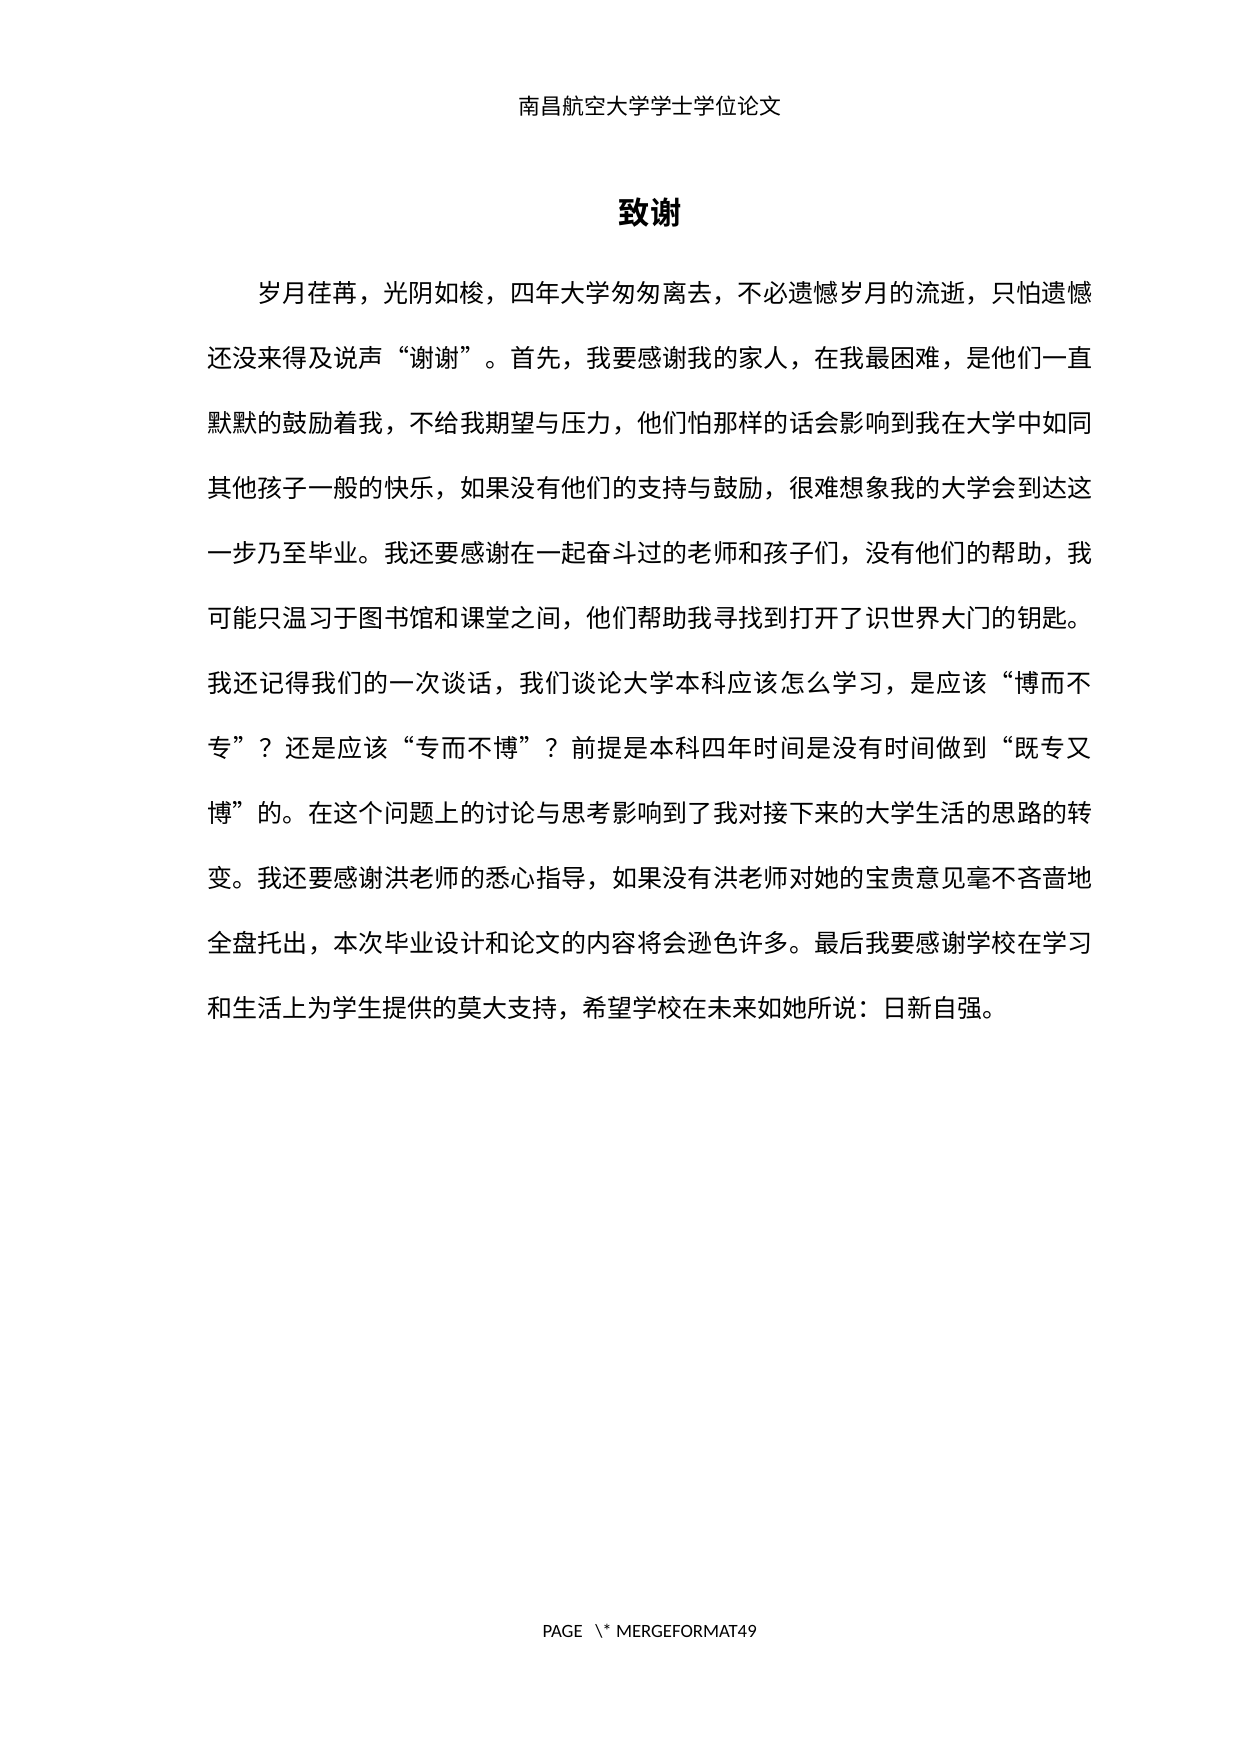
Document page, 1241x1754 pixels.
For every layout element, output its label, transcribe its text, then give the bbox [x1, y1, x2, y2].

text 岁月荏苒，光阴如梭，四年大学匆匆离去，不必遗憾岁月的流逝，只怕遗憾还没来得及说声“谢谢”。首先，我要感谢我的家人，在我最困难，是他们一直默默的鼓励着我，不给我期望与压力，他们怕那样的话会影响到我在大学中如同其他孩子一般的快乐，如果没有他们的支持与鼓励，很难想象我的大学会到达这一步乃至毕业。我还要感谢在一起奋斗过的老师和孩子们，没有他们的帮助，我可能只温习于图书馆和课堂之间，他们帮助我寻找到打开了识世界大门的钥匙。我还记得我们的一次谈话，我们谈论大学本科应该怎么学习，是应该“博而不专”？还是应该“专而不博”？前提是本科四年时间是没有时间做到“既专又博”的。在这个问题上的讨论与思考影响到了我对接下来的大学生活的思路的转变。我还要感谢洪老师的悉心指导，如果没有洪老师对她的宝贵意见毫不吝啬地全盘托出，本次毕业设计和论文的内容将会逊色许多。最后我要感谢学校在学习和生活上为学生提供的莫大支持，希望学校在未来如她所说：日新自强。 [207, 259, 1092, 1039]
subtitle 致谢 [207, 178, 1092, 243]
